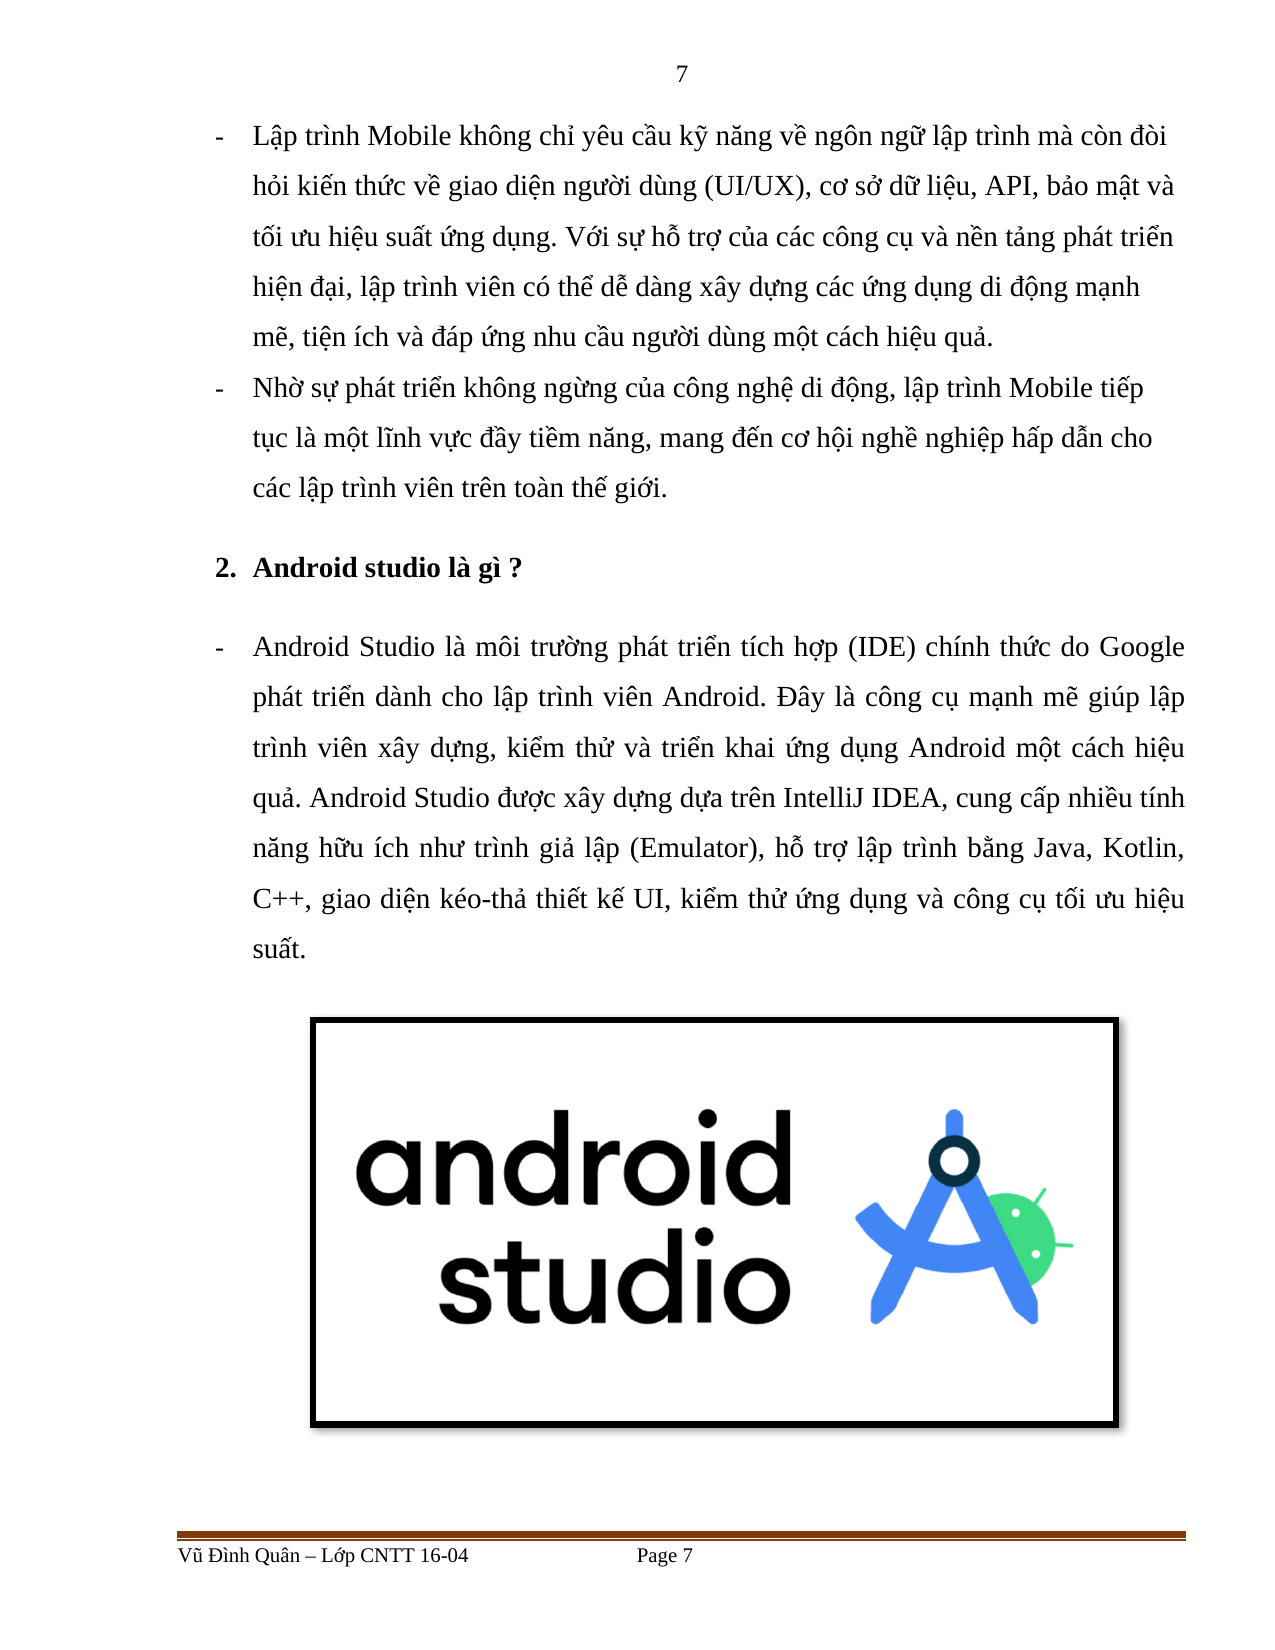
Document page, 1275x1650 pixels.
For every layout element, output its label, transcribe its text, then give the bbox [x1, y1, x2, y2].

subtitle Android studio là gì ? [215, 550, 1186, 583]
picture [316, 1023, 1113, 1421]
list Android Studio là môi trường phát triển tích hợp (IDE) chính thức do Google phát triển dành cho lập trình viên Android. Đây là công cụ mạnh mẽ giúp lập trình viên xây dựng, kiểm thử và triển khai ứng dụng Android một cách hiệu quả. Android Studio được xây dựng dựa trên IntelliJ IDEA, cung cấp nhiều tính năng hữu ích như trình giả lập (Emulator), hỗ trợ lập trình bằng Java, Kotlin, C++, giao diện kéo-thả thiết kế UI, kiểm thử ứng dụng và công cụ tối ưu hiệu suất. [215, 629, 1186, 965]
list Nhờ sự phát triển không ngừng của công nghệ di động, lập trình Mobile tiếp tục là một lĩnh vực đầy tiềm năng, mang đến cơ hội nghề nghiệp hấp dẫn cho các lập trình viên trên toàn thế giới. [215, 370, 1186, 504]
list Lập trình Mobile không chỉ yêu cầu kỹ năng về ngôn ngữ lập trình mà còn đòi hỏi kiến thức về giao diện người dùng (UI/UX), cơ sở dữ liệu, API, bảo mật và tối ưu hiệu suất ứng dụng. Với sự hỗ trợ của các công cụ và nền tảng phát triển hiện đại, lập trình viên có thể dễ dàng xây dựng các ứng dụng di động mạnh mẽ, tiện ích và đáp ứng nhu cầu người dùng một cách hiệu quả. [215, 118, 1186, 353]
